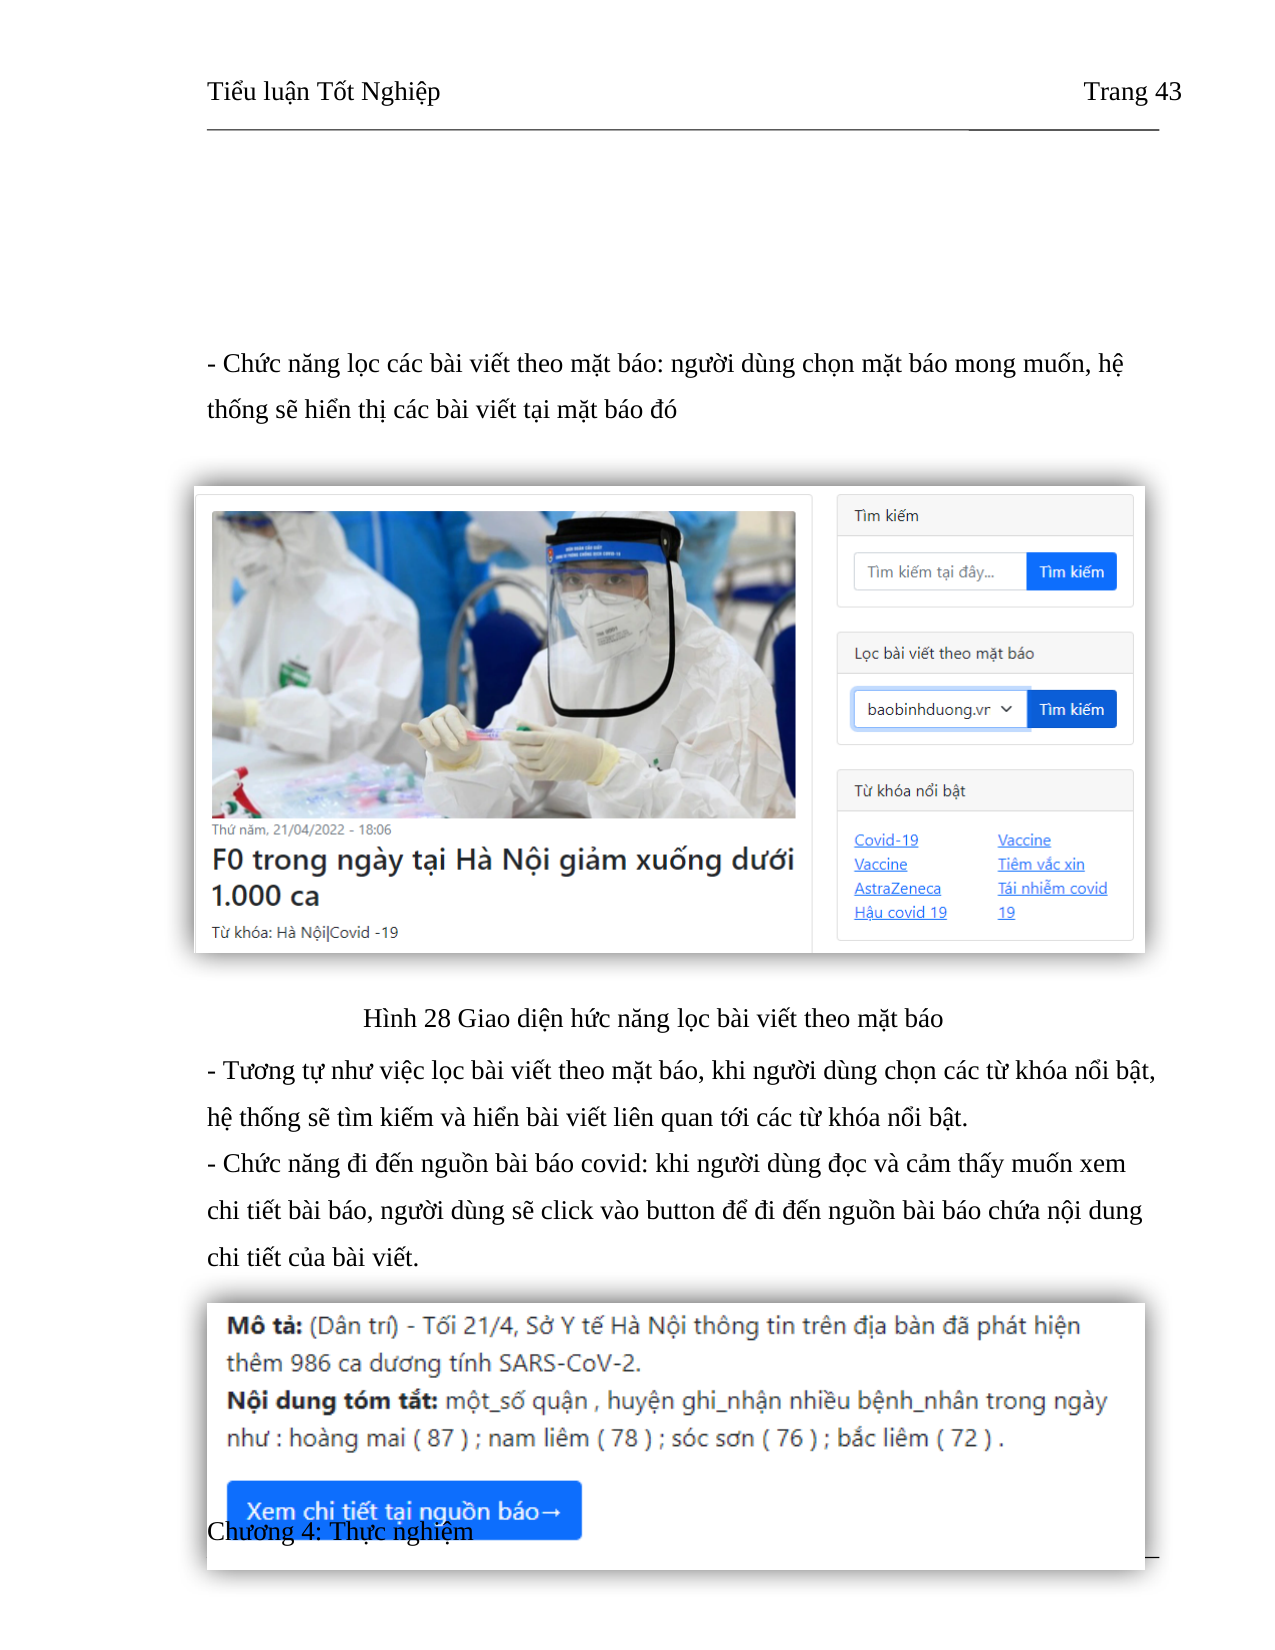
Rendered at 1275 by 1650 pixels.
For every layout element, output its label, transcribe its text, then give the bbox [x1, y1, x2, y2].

picture [194, 486, 1145, 953]
text - Chức năng lọc các bài viết theo mặt báo: người dùng chọn mặt báo mong muốn, hệ thống sẽ hiển thị các bài viết tại mặt báo đó [207, 347, 1157, 424]
picture [207, 1303, 1145, 1570]
text - Tương tự như việc lọc bài viết theo mặt báo, khi người dùng chọn các từ khóa nổi bật, hệ thống sẽ tìm kiếm và hiển bài viết liên quan tới các từ khóa nổi bật. [207, 1054, 1157, 1132]
text - Chức năng đi đến nguồn bài báo covid: khi người dùng đọc và cảm thấy muốn xem chi tiết bài báo, người dùng sẽ click vào button để đi đến nguồn bài báo chứa nội dung chi tiết của bài viết. [207, 1147, 1157, 1272]
